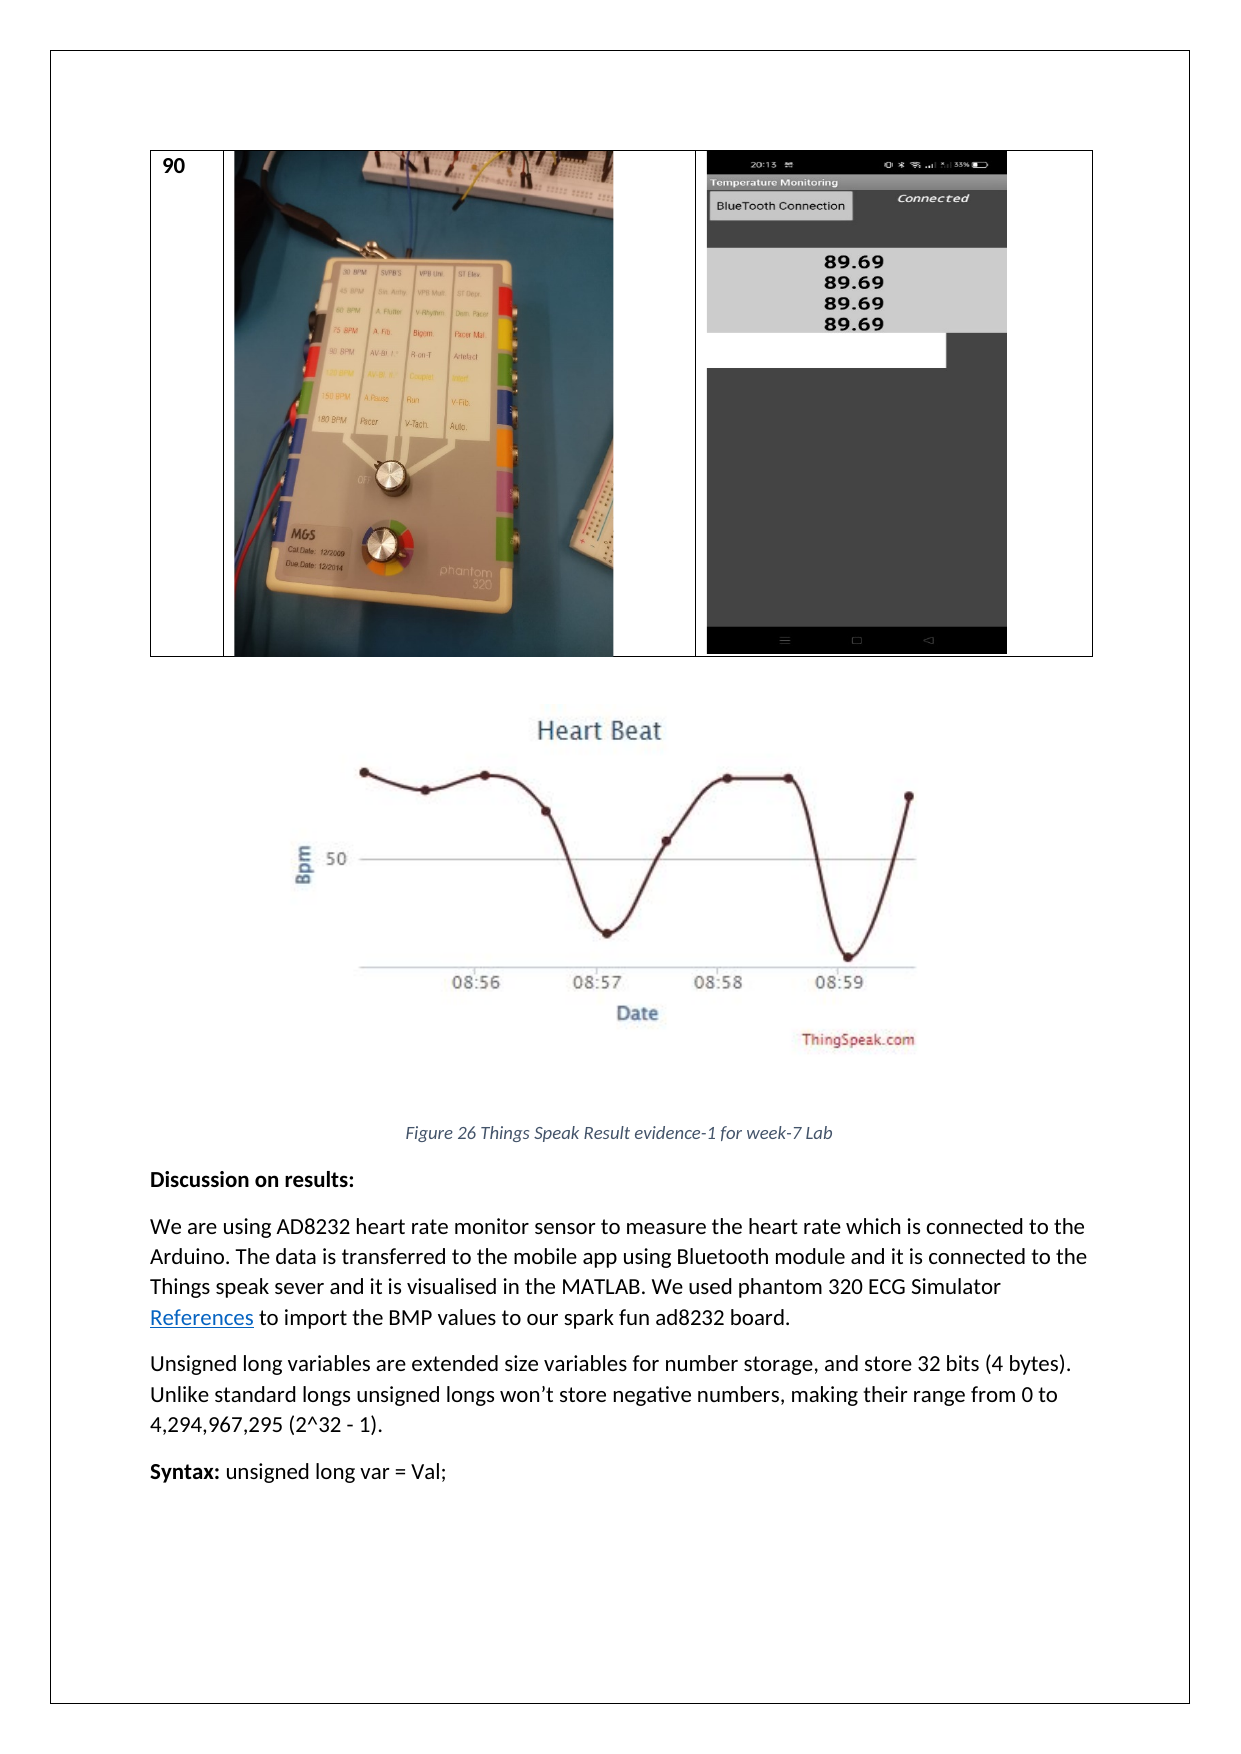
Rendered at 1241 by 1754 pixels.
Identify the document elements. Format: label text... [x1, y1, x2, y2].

picture [234, 151, 614, 657]
table_cell 90 [151, 151, 223, 656]
text We are using AD8232 heart rate monitor sensor to measure the heart rate which is connected to the Arduino. The data is transferred to the mobile app using Bluetooth module and it is connected to the Things speak sever and it is visualised in the MATLAB. We used phantom 320 ECG Simulator References to import the BMP values to our spark fun ad8232 board. [150, 1212, 1090, 1331]
text Discussion on results: [150, 1165, 1090, 1193]
table_cell [696, 151, 1092, 656]
table_cell [614, 151, 695, 656]
text Syntax: unsigned long var = Val; [150, 1457, 1090, 1485]
text Unsigned long variables are extended size variables for number storage, and store 32 bits (4 bytes). Unlike standard longs unsigned longs won’t store negative numbers, making their range from 0 to 4,294,967,295 (2^32 - 1). [150, 1349, 1090, 1438]
table_cell [224, 151, 234, 656]
picture [706, 151, 1007, 654]
picture [266, 704, 974, 1103]
